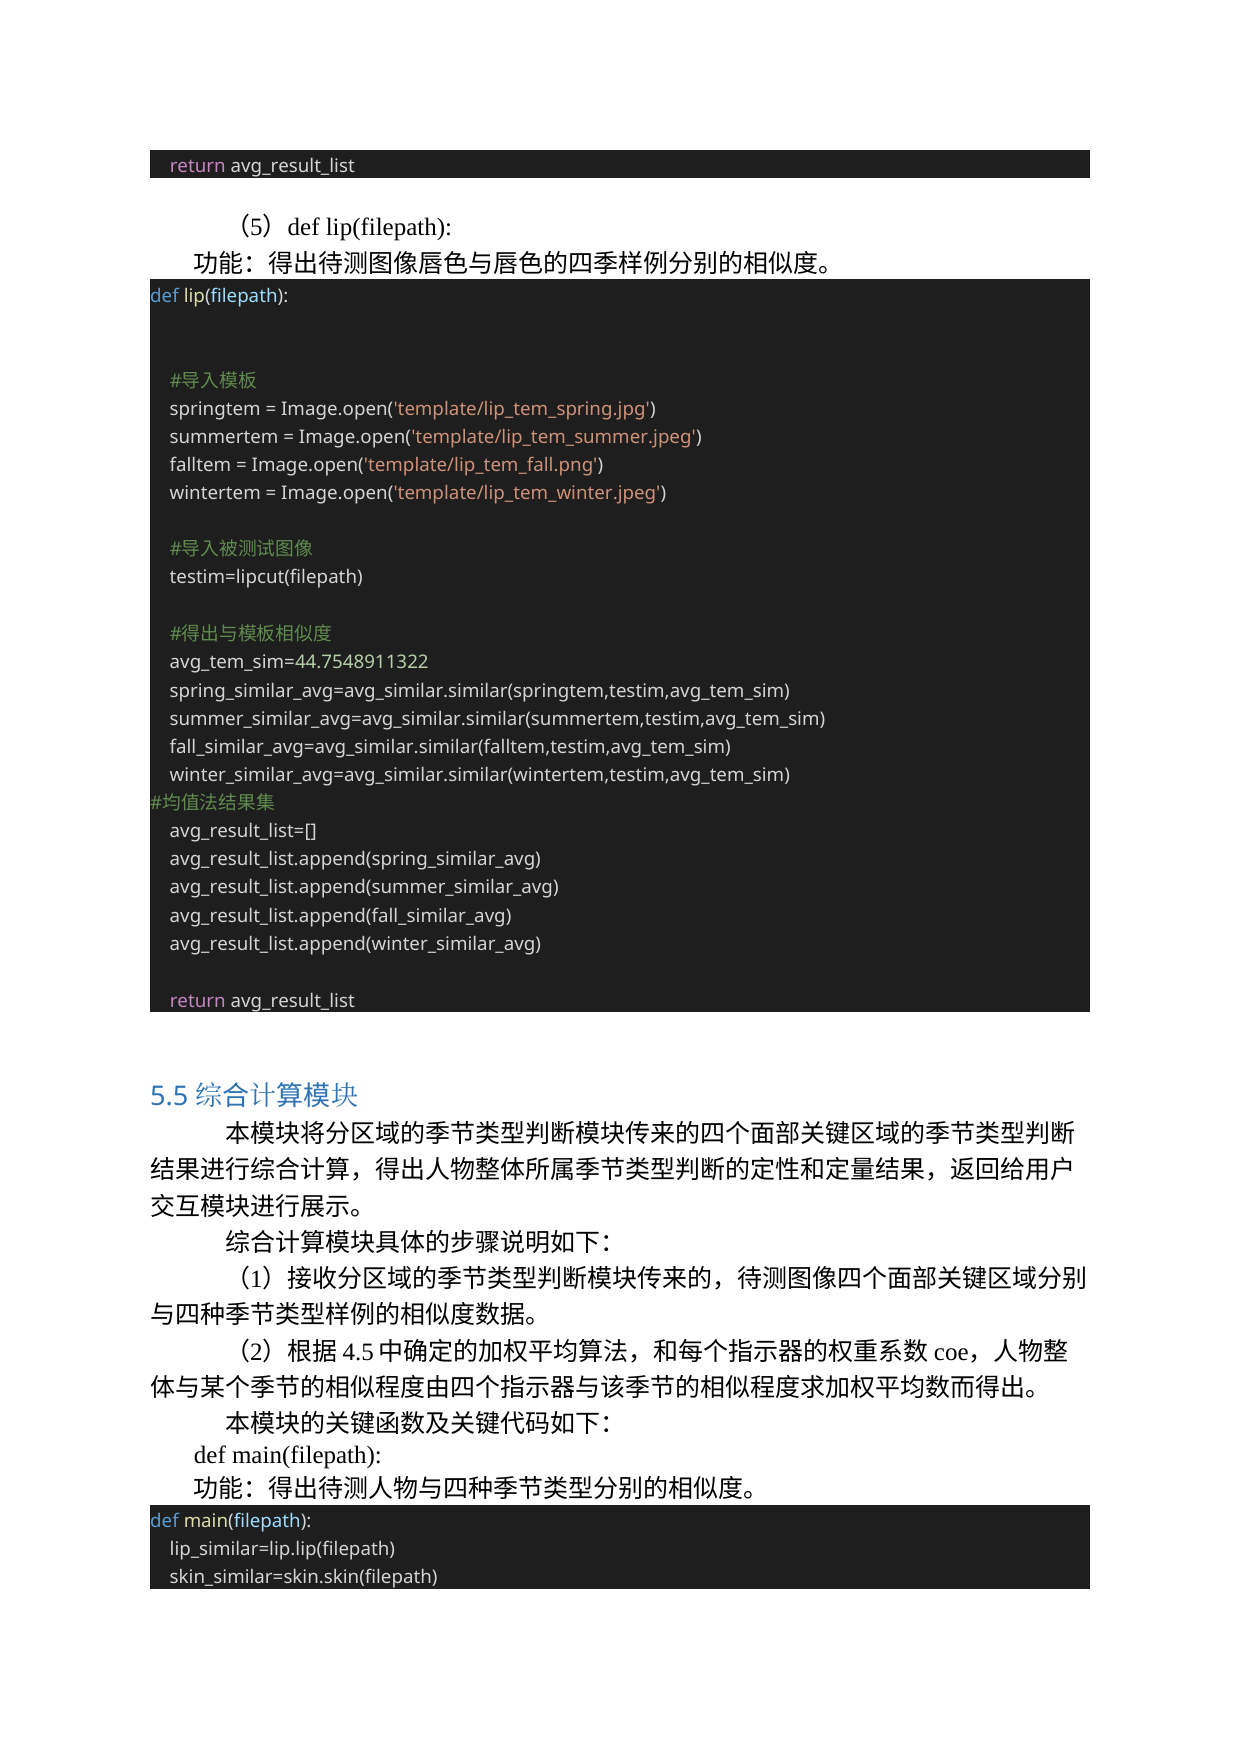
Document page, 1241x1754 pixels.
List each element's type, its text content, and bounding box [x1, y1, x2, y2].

text avg_tem_sim=44.7548911322 [150, 646, 1090, 674]
text def main(filepath): [150, 1505, 1090, 1533]
text wintertem = Image.open('template/lip_tem_winter.jpeg') [150, 477, 1090, 505]
text fall_similar_avg=avg_similar.similar(falltem,testim,avg_tem_sim) [150, 731, 1090, 759]
text def lip(filepath): [150, 279, 1090, 307]
text （2）根据4.5中确定的加权平均算法，和每个指示器的权重系数coe，人物整体与某个季节的相似程度由四个指示器与该季节的相似程度求加权平均数而得出。 [150, 1331, 1090, 1403]
text testim=lipcut(filepath) [150, 561, 1090, 589]
text avg_result_list=[] [150, 815, 1090, 843]
text 本模块将分区域的季节类型判断模块传来的四个面部关键区域的季节类型判断结果进行综合计算，得出人物整体所属季节类型判断的定性和定量结果，返回给用户交互模块进行展示。 [150, 1113, 1090, 1222]
text spring_similar_avg=avg_similar.similar(springtem,testim,avg_tem_sim) [150, 674, 1090, 702]
text 功能：得出待测人物与四种季节类型分别的相似度。 [150, 1468, 1090, 1505]
text （5）def lip(filepath): [150, 207, 1090, 243]
text avg_result_list.append(spring_similar_avg) [150, 843, 1090, 871]
text 功能：得出待测图像唇色与唇色的四季样例分别的相似度。 [150, 243, 1090, 279]
text avg_result_list.append(fall_similar_avg) [150, 899, 1090, 927]
text avg_result_list.append(winter_similar_avg) [150, 927, 1090, 956]
text falltem = Image.open('template/lip_tem_fall.png') [150, 449, 1090, 477]
text springtem = Image.open('template/lip_tem_spring.jpg') [150, 392, 1090, 421]
text summertem = Image.open('template/lip_tem_summer.jpeg') [150, 421, 1090, 449]
text #均值法结果集 [150, 787, 1090, 815]
subtitle 5.5 综合计算模块 [150, 1074, 1090, 1113]
text 综合计算模块具体的步骤说明如下： [150, 1222, 1090, 1258]
text return avg_result_list [150, 150, 1090, 178]
text lip_similar=lip.lip(filepath) [150, 1533, 1090, 1561]
text （1）接收分区域的季节类型判断模块传来的，待测图像四个面部关键区域分别与四种季节类型样例的相似度数据。 [150, 1258, 1090, 1331]
text #导入模板 [150, 364, 1090, 392]
text return avg_result_list [150, 984, 1090, 1012]
text avg_result_list.append(summer_similar_avg) [150, 871, 1090, 899]
text skin_similar=skin.skin(filepath) [150, 1561, 1090, 1589]
text def main(filepath): [150, 1440, 1090, 1468]
text 本模块的关键函数及关键代码如下： [150, 1403, 1090, 1440]
text #导入被测试图像 [150, 533, 1090, 561]
text #得出与模板相似度 [150, 618, 1090, 646]
text winter_similar_avg=avg_similar.similar(wintertem,testim,avg_tem_sim) [150, 759, 1090, 787]
text summer_similar_avg=avg_similar.similar(summertem,testim,avg_tem_sim) [150, 702, 1090, 731]
